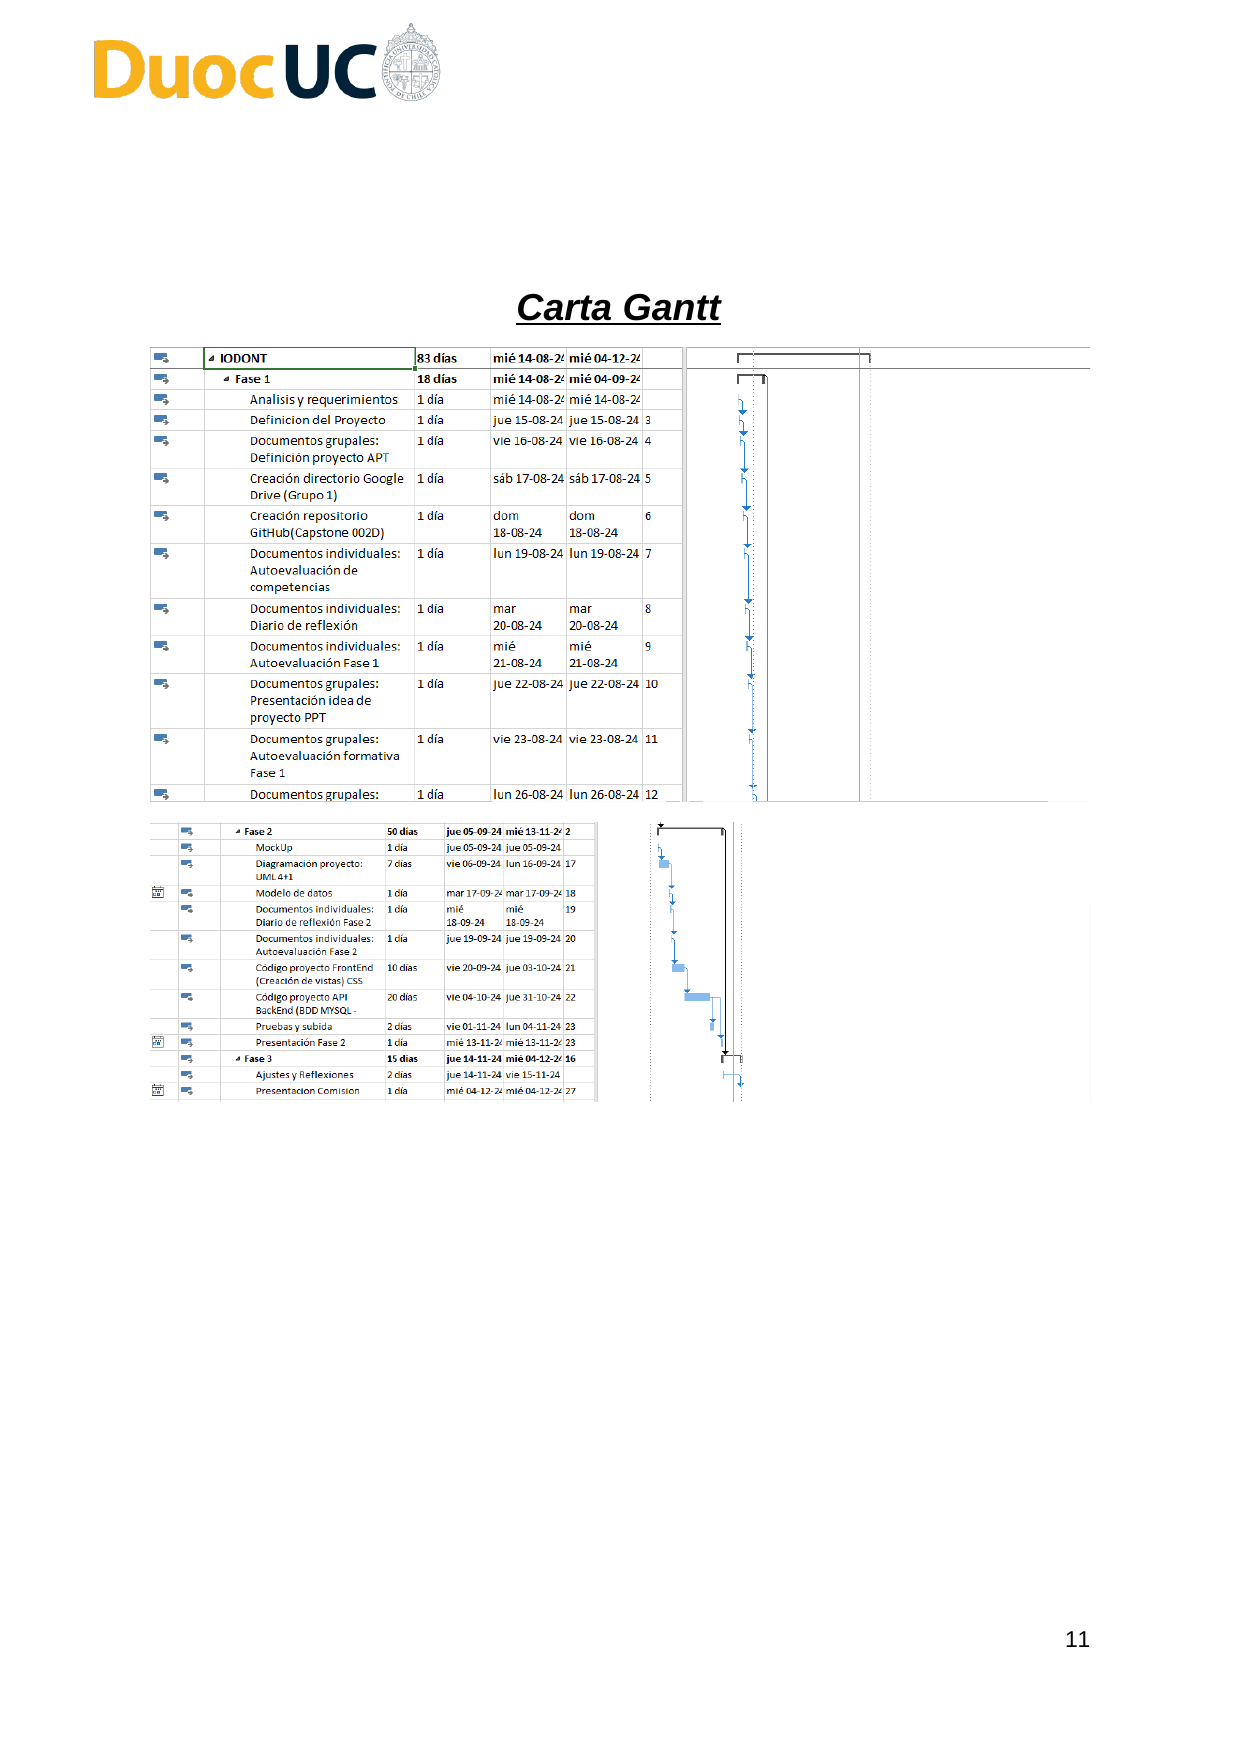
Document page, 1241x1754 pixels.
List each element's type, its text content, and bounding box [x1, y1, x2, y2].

picture [150, 347, 1091, 802]
picture [150, 822, 1091, 1102]
subtitle Carta Gantt [150, 285, 1090, 328]
picture [89, 18, 445, 106]
